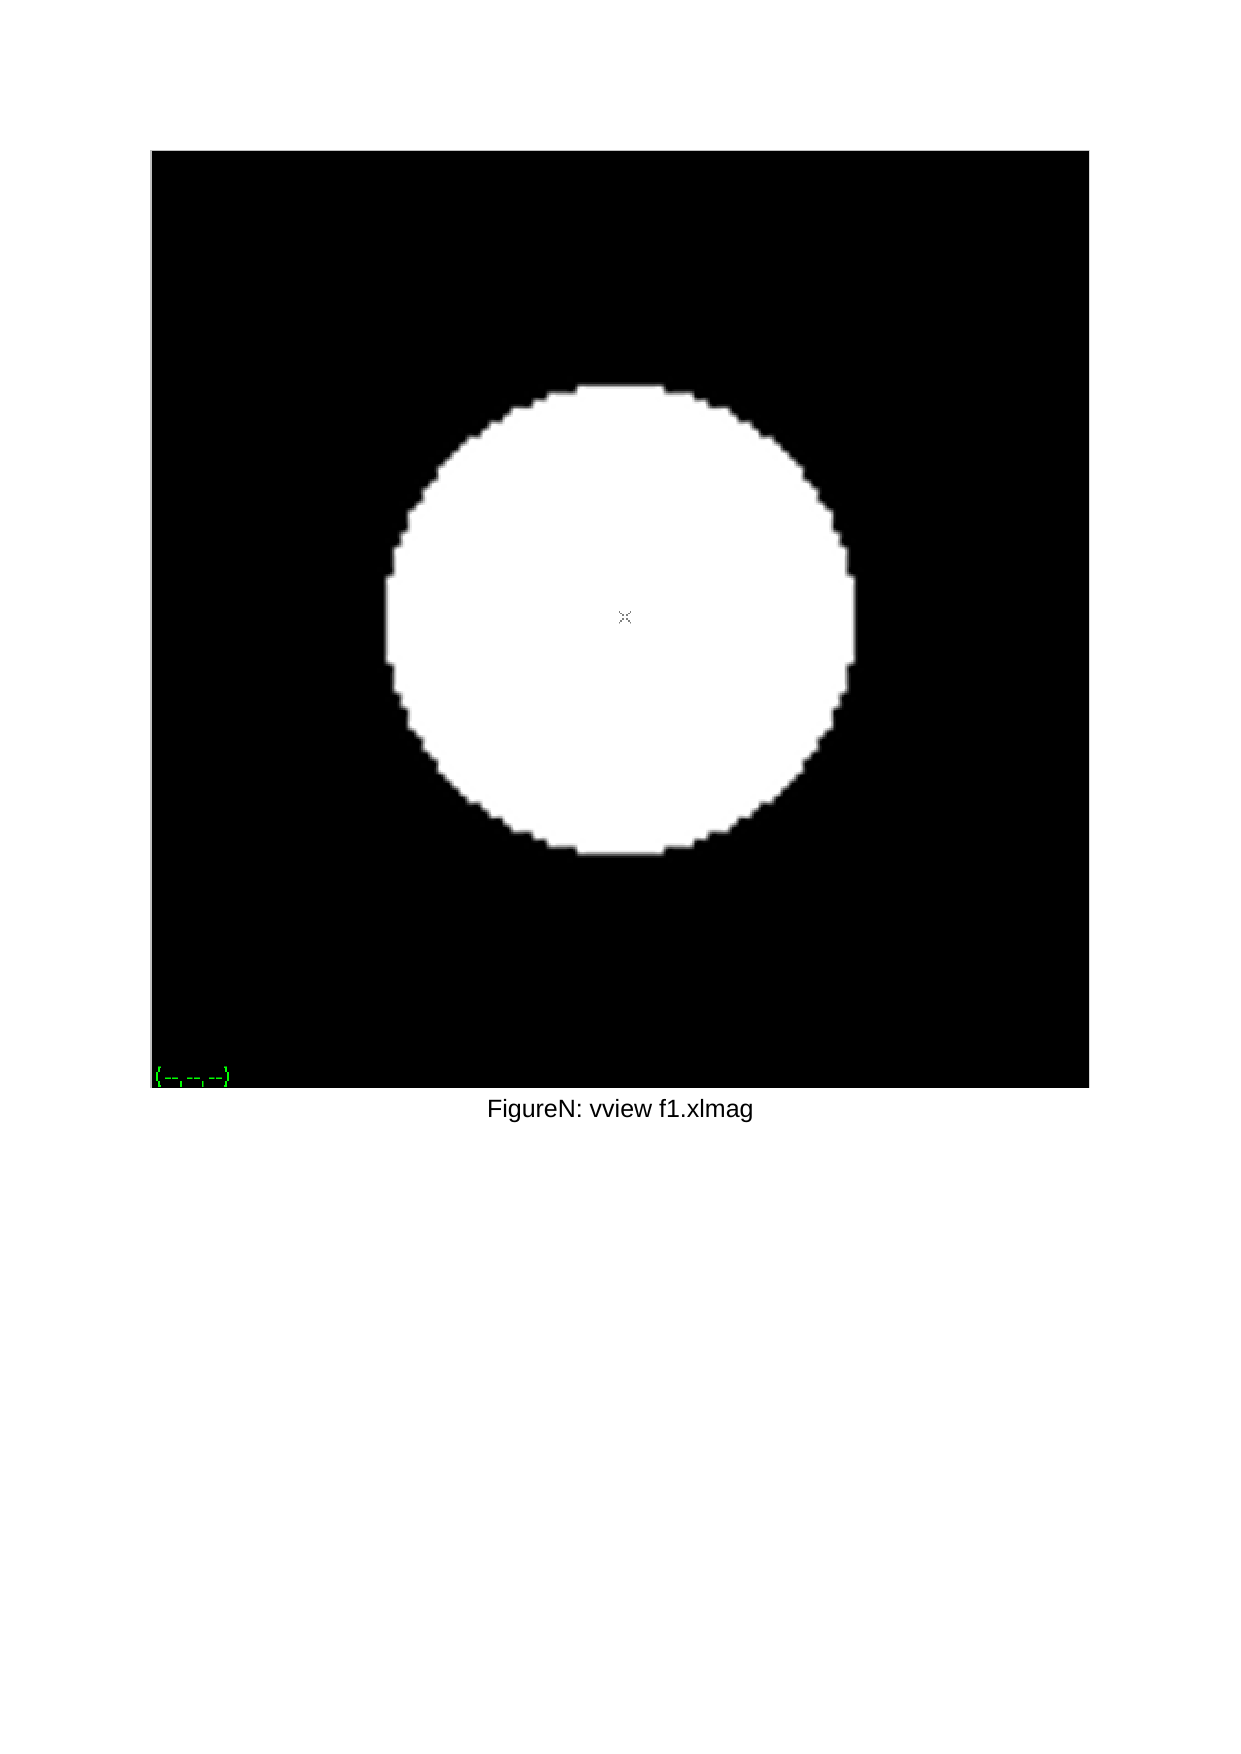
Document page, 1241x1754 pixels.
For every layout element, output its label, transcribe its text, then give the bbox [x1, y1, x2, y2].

picture [150, 150, 1090, 1088]
text FigureN: vview f1.xlmag [150, 1088, 1090, 1123]
